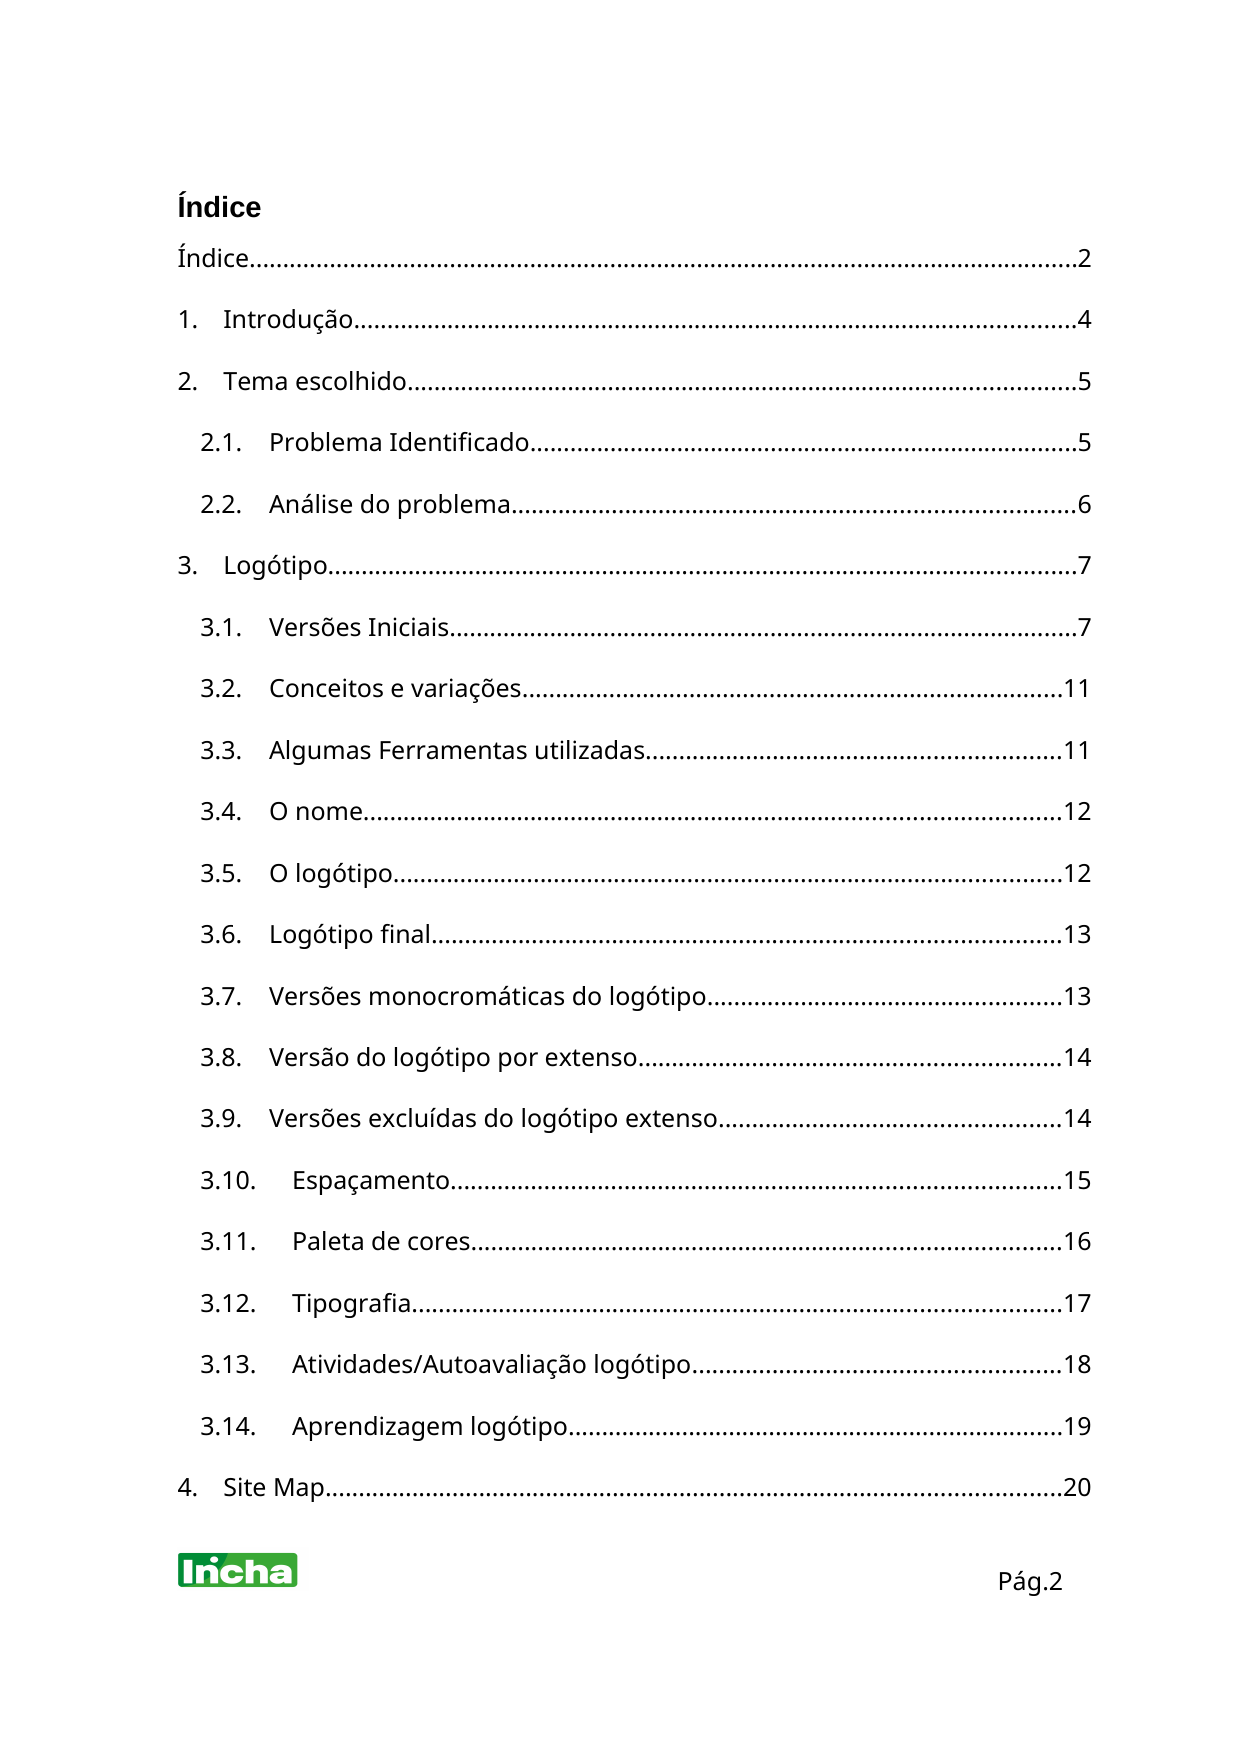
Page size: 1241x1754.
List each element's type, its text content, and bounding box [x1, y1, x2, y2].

text Índice [177, 190, 1092, 224]
picture [177, 1547, 309, 1591]
